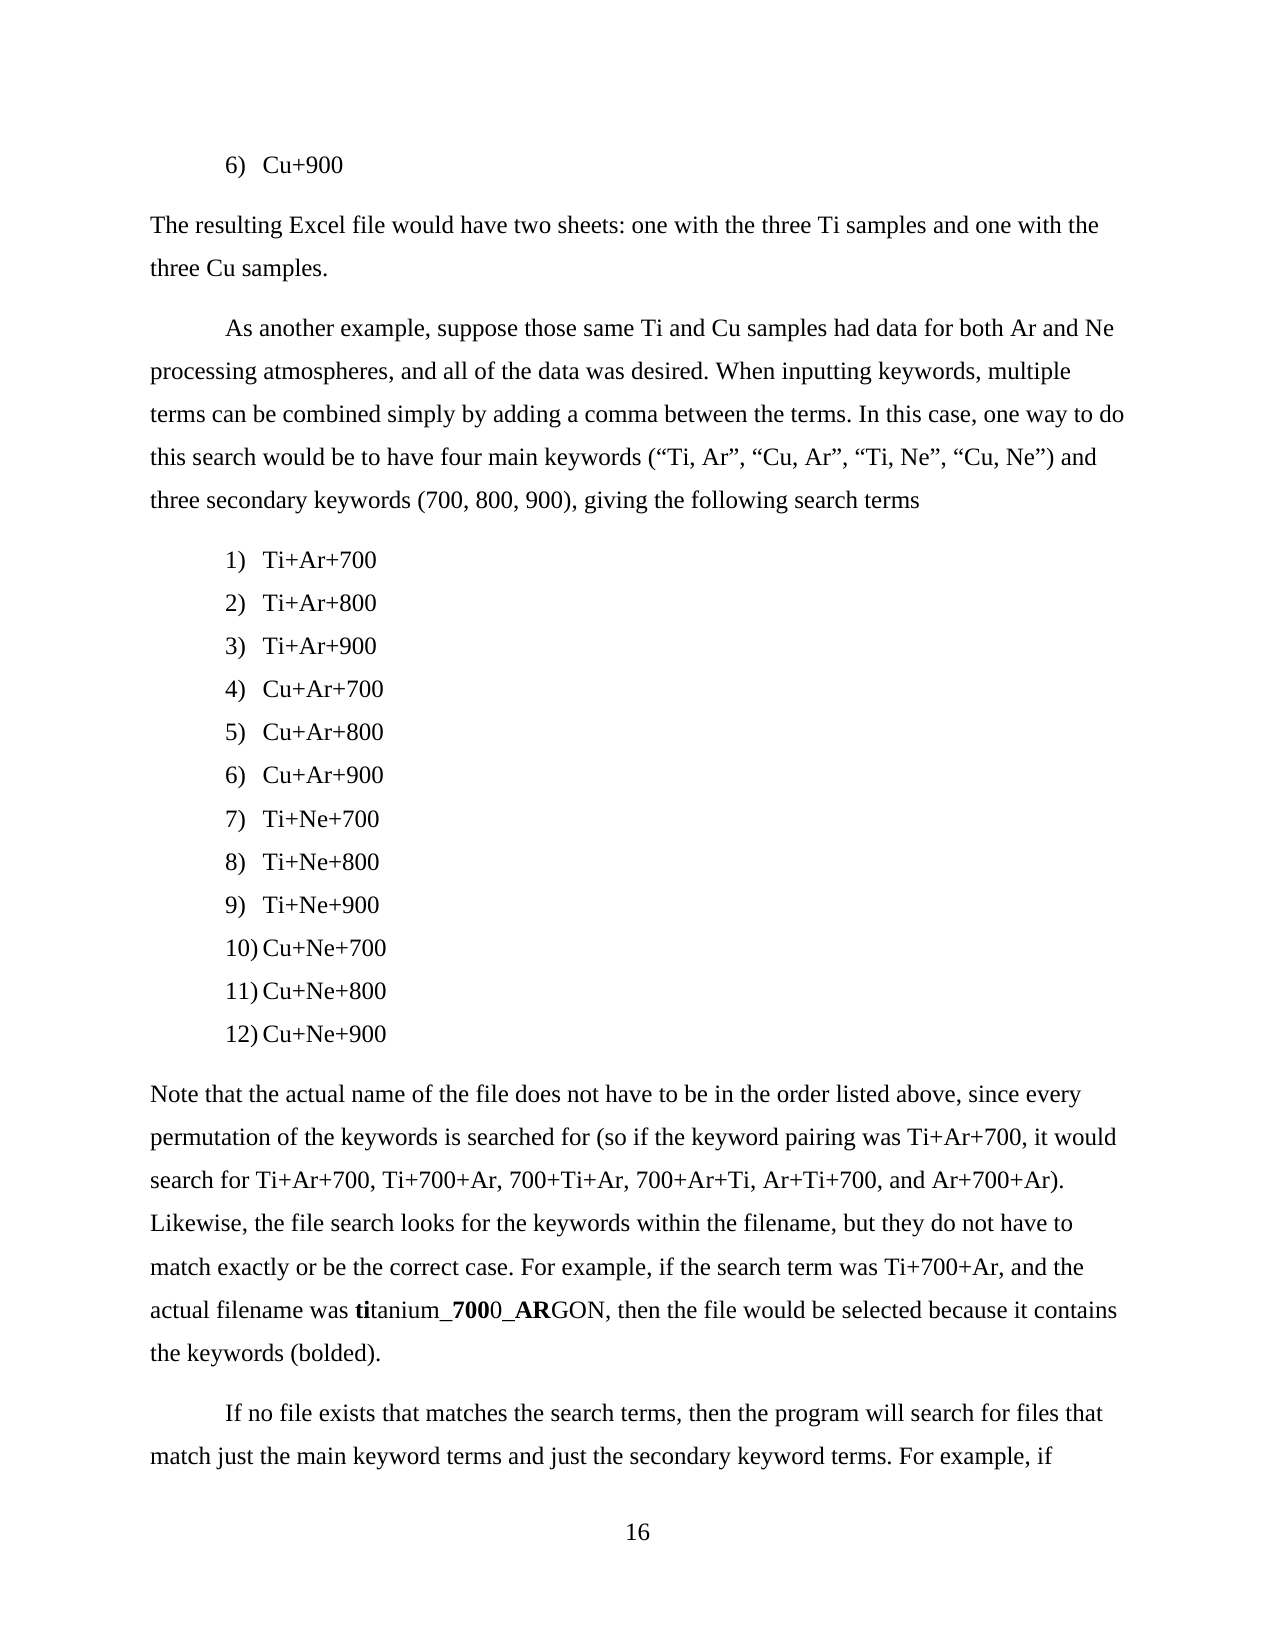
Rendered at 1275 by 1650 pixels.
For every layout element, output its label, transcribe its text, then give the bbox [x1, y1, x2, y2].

list Ti+Ne+800 [225, 847, 1125, 876]
text The resulting Excel file would have two sheets: one with the three Ti samples and one with the three Cu samples. [150, 210, 1125, 282]
list Cu+Ar+700 [225, 674, 1125, 703]
list Cu+Ne+700 [225, 933, 1125, 962]
list Ti+Ar+800 [225, 588, 1125, 617]
list Cu+Ne+900 [225, 1019, 1125, 1048]
list Cu+Ne+800 [225, 976, 1125, 1005]
list Cu+Ar+800 [225, 717, 1125, 746]
list Ti+Ne+700 [225, 804, 1125, 832]
list Cu+Ar+900 [225, 761, 1125, 789]
list Ti+Ar+700 [225, 545, 1125, 574]
list Ti+Ar+900 [225, 631, 1125, 660]
text As another example, suppose those same Ti and Cu samples had data for both Ar and Ne processing atmospheres, and all of the data was desired. When inputting keywords, multiple terms can be combined simply by adding a comma between the terms. In this case, one way to do this search would be to have four main keywords (“Ti, Ar”, “Cu, Ar”, “Ti, Ne”, “Cu, Ne”) and three secondary keywords (700, 800, 900), giving the following search terms [150, 313, 1125, 514]
list Cu+900 [225, 150, 1125, 179]
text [150, 1398, 1125, 1469]
text Note that the actual name of the file does not have to be in the order listed above, since every permutation of the keywords is searched for (so if the keyword pairing was Ti+Ar+700, it would search for Ti+Ar+700, Ti+700+Ar, 700+Ti+Ar, 700+Ar+Ti, Ar+Ti+700, and Ar+700+Ar). Likewise, the file search looks for the keywords within the filename, but they do not have to match exactly or be the correct case. For example, if the search term was Ti+700+Ar, and the actual filename was titanium_7000_ARGON, then the file would be selected because it contains the keywords (bolded). [150, 1079, 1125, 1367]
list Ti+Ne+900 [225, 890, 1125, 919]
